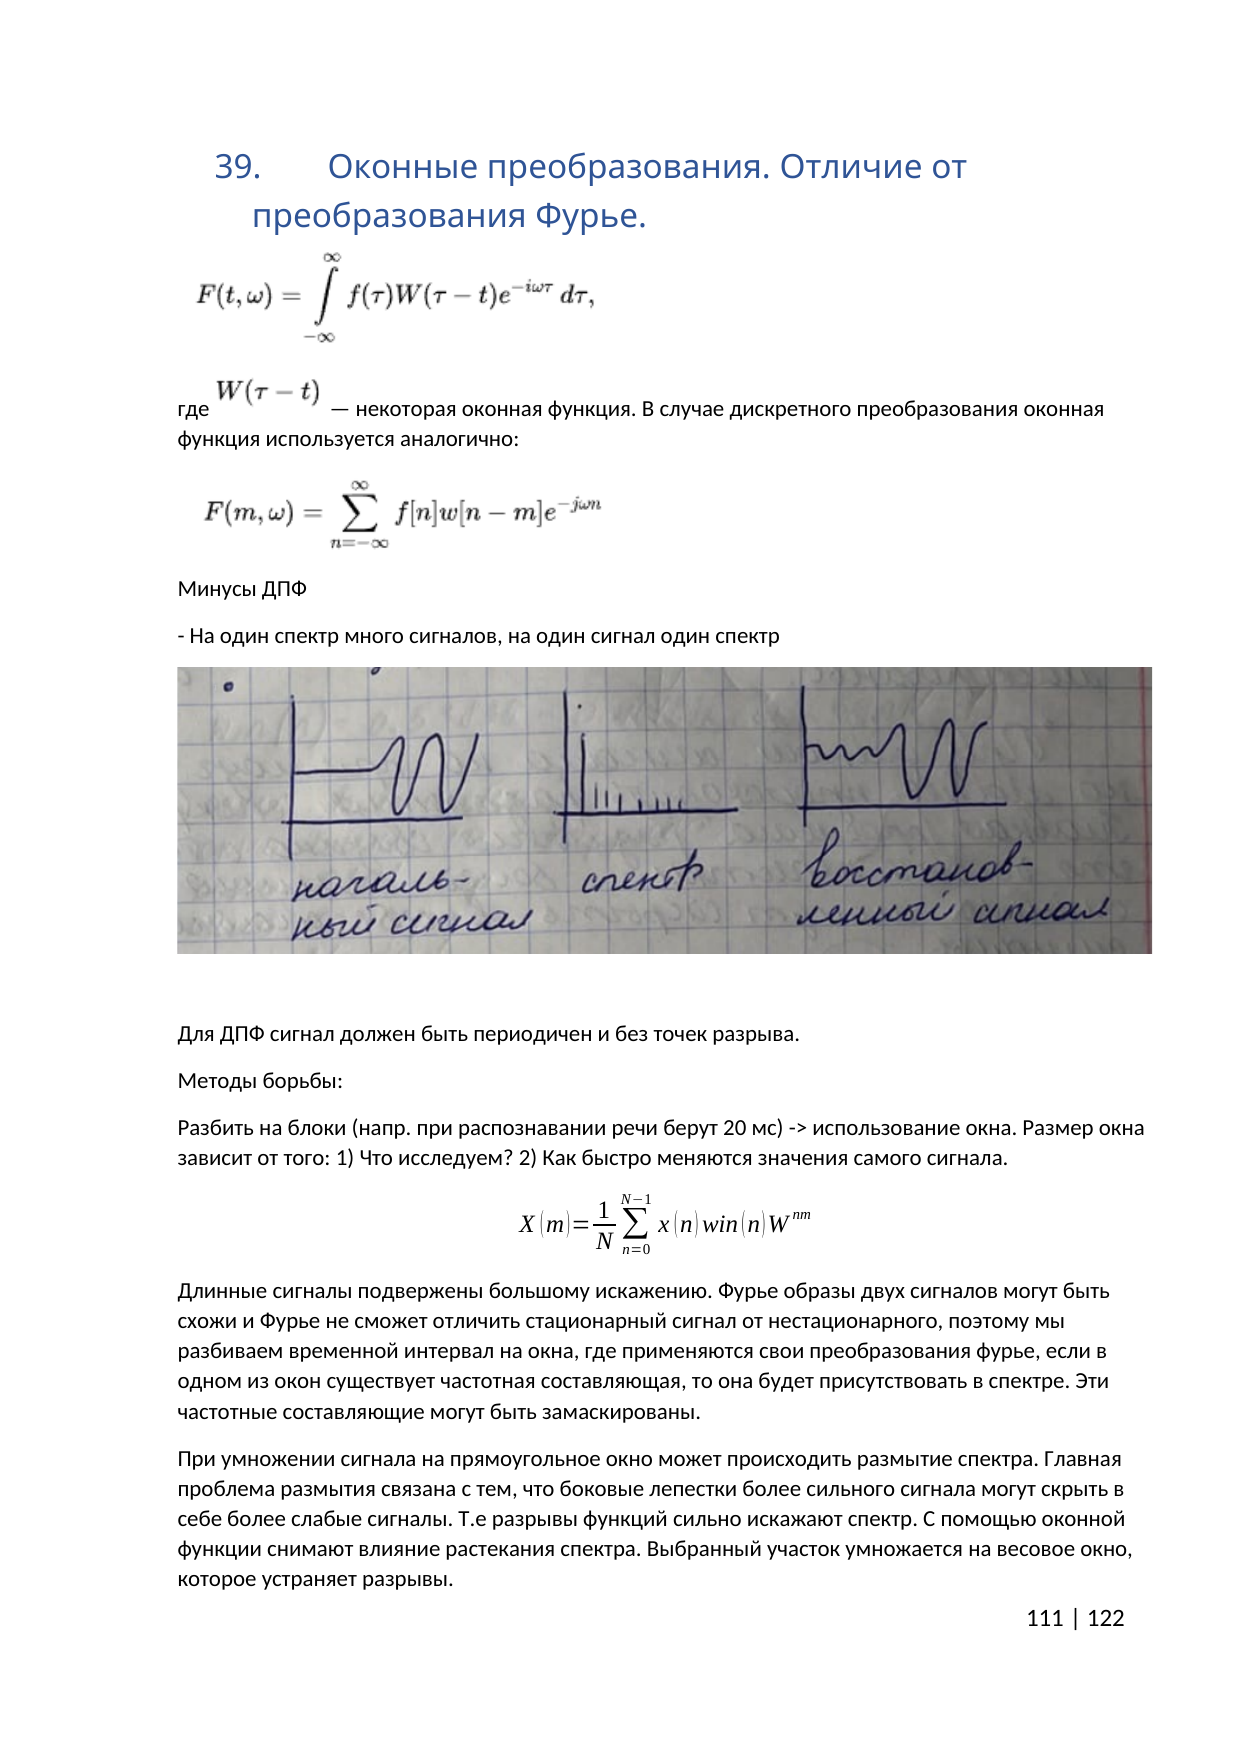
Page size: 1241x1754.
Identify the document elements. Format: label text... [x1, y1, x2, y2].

subtitle Оконные преобразования. Отличие от преобразования Фурье. [214, 143, 1152, 237]
text При умножении сигнала на прямоугольное окно может происходить размытие спектра. Главная проблема размытия связана с тем, что боковые лепестки более сильного сигнала могут скрыть в себе более слабые сигналы. Т.е разрывы функций сильно искажают спектр. С помощью оконной функции снимают влияние растекания спектра. Выбранный участок умножается на весовое окно, которое устраняет разрывы. [177, 1444, 1152, 1593]
picture [177, 241, 610, 352]
text Методы борьбы: [177, 1066, 1152, 1094]
text Длинные сигналы подвержены большому искажению. Фурье образы двух сигналов могут быть схожи и Фурье не сможет отличить стационарный сигнал от нестационарного, поэтому мы разбиваем временной интервал на окна, где применяются свои преобразования фурье, если в одном из окон существует частотная составляющая, то она будет присутствовать в спектре. Эти частотные составляющие могут быть замаскированы. [177, 1276, 1152, 1425]
text - На один спектр много сигналов, на один сигнал один спектр [177, 621, 1152, 649]
text Минусы ДПФ [177, 574, 1152, 602]
picture [177, 471, 631, 556]
picture [214, 370, 320, 417]
picture [177, 667, 1153, 954]
text Для ДПФ сигнал должен быть периодичен и без точек разрыва. [177, 1019, 1152, 1047]
text Разбить на блоки (напр. при распознавании речи берут 20 мс) -> использование окна. Размер окна зависит от того: 1) Что исследуем? 2) Как быстро меняются значения самого сигнала. [177, 1113, 1152, 1171]
text где — некоторая оконная функция. В случае дискретного преобразования оконная функция используется аналогично: [177, 371, 1152, 452]
